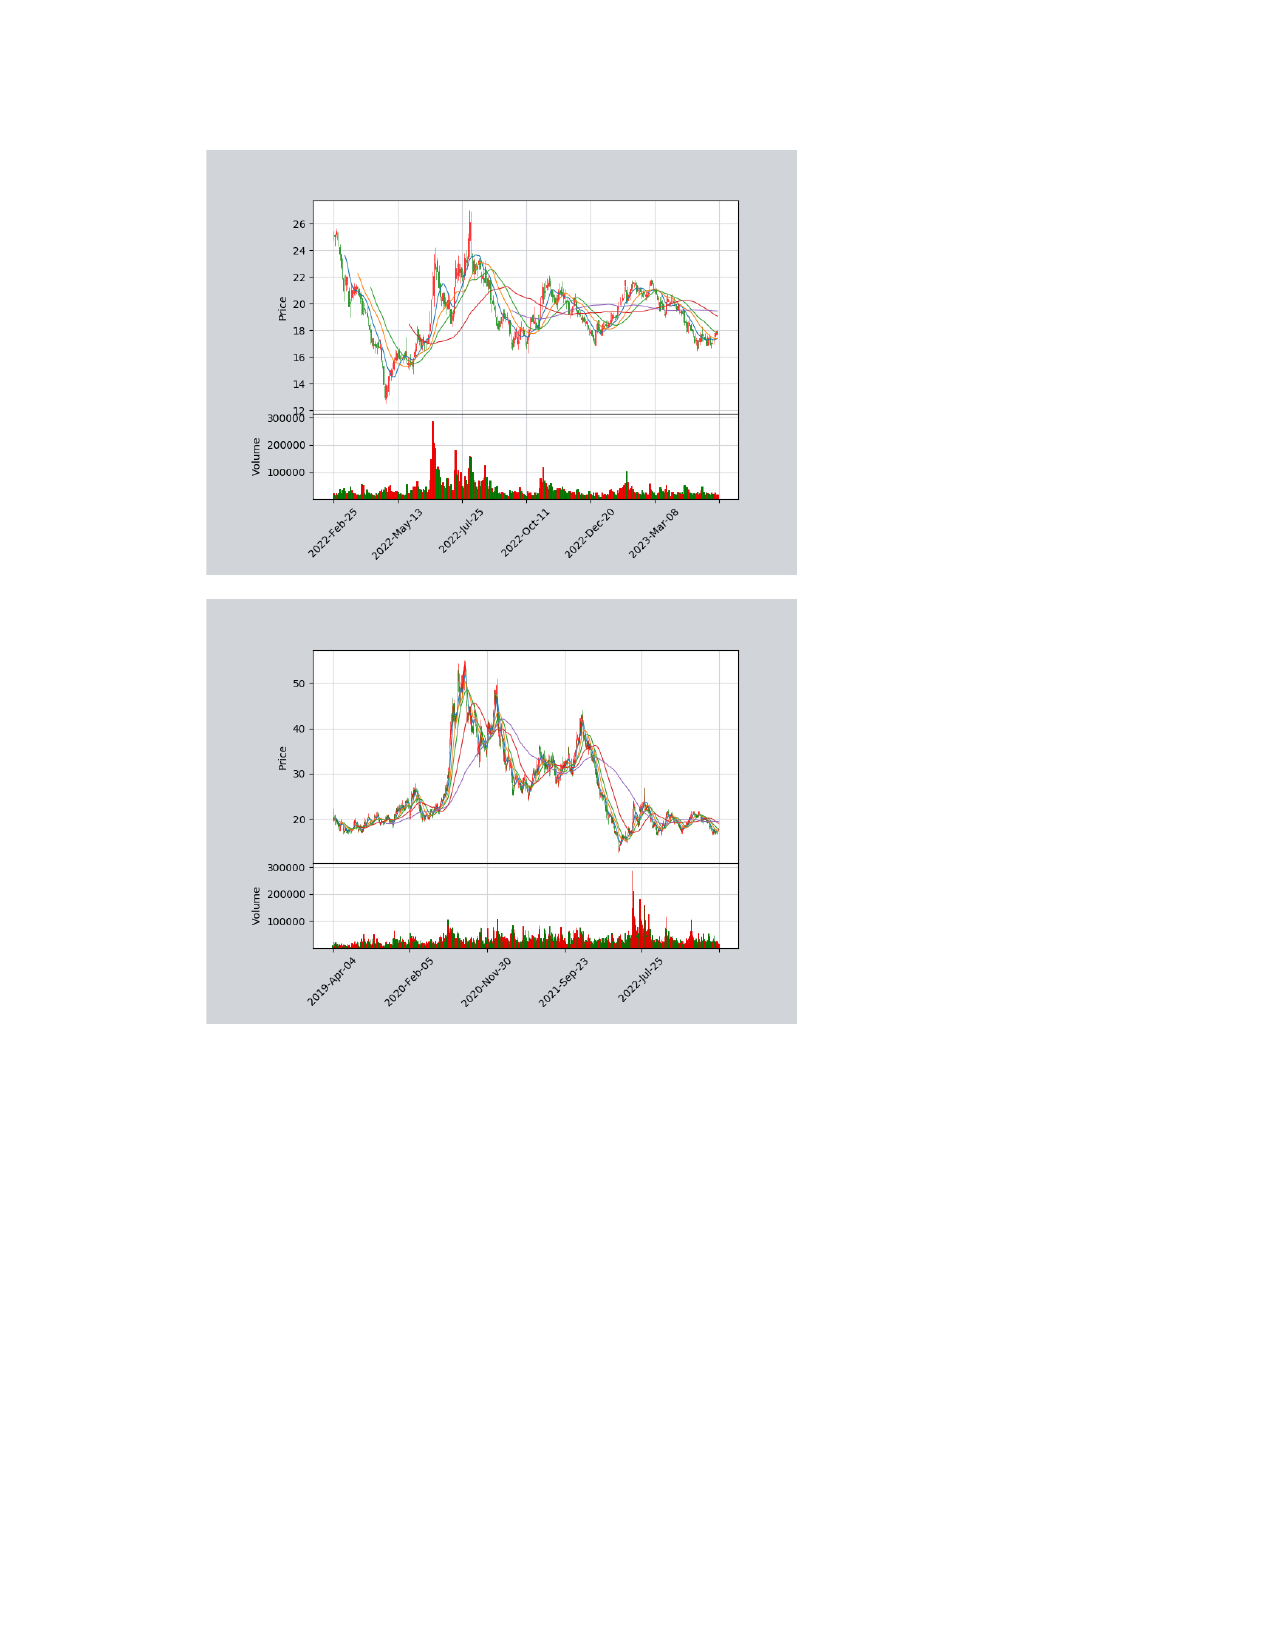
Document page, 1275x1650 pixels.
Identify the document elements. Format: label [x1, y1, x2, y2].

picture [206, 150, 797, 575]
picture [206, 599, 797, 1024]
